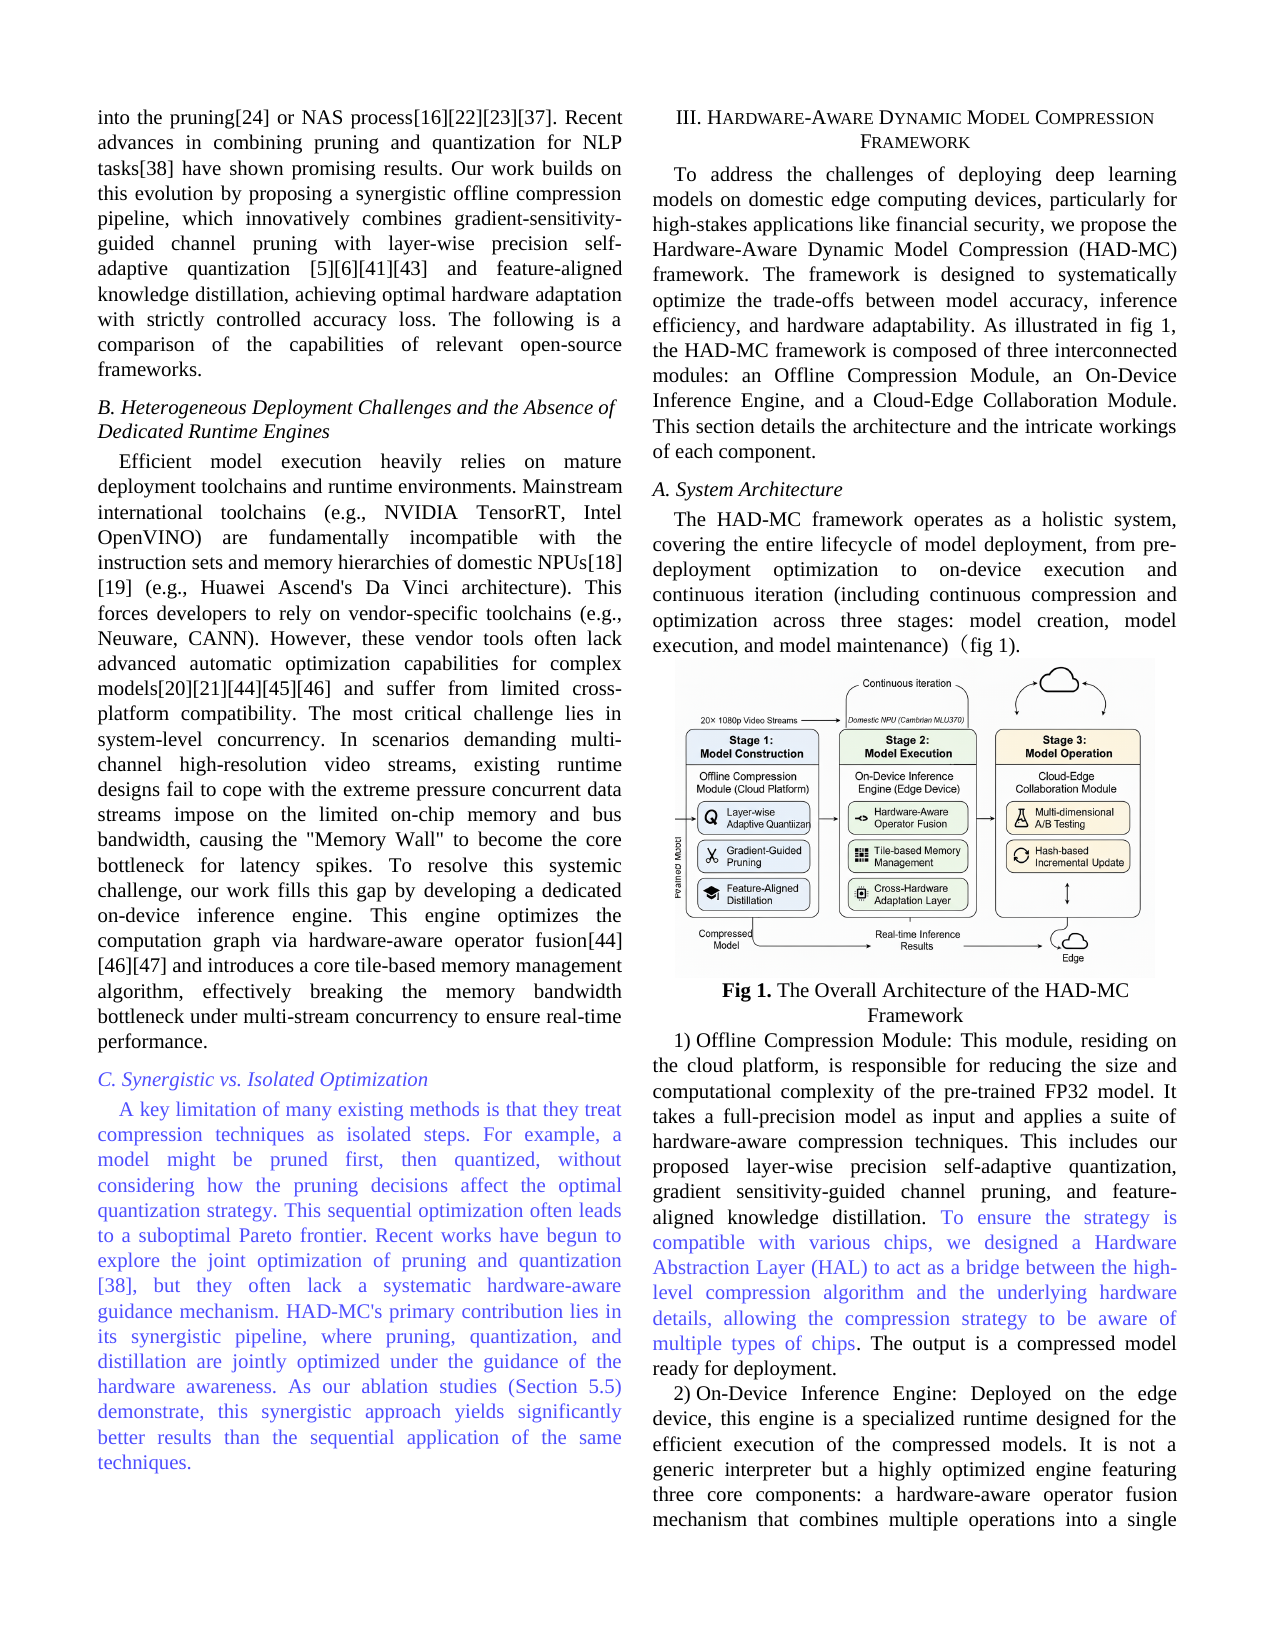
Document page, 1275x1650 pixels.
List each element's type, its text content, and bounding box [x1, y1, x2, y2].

text Efficient model execution heavily relies on mature deployment toolchains and runtime environments. Mainstream international toolchains (e.g., NVIDIA TensorRT, Intel OpenVINO) are fundamentally incompatible with the instruction sets and memory hierarchies of domestic NPUs[18][19] (e.g., Huawei Ascend's Da Vinci architecture). This forces developers to rely on vendor-specific toolchains (e.g., Neuware, CANN). However, these vendor tools often lack advanced automatic optimization capabilities for complex models[20][21][44][45][46] and suffer from limited cross-platform compatibility. The most critical challenge lies in system-level concurrency. In scenarios demanding multi-channel high-resolution video streams, existing runtime designs fail to cope with the extreme pressure concurrent data streams impose on the limited on-chip memory and bus bandwidth, causing the "Memory Wall" to become the core bottleneck for latency spikes. To resolve this systemic challenge, our work fills this gap by developing a dedicated on-device inference engine. This engine optimizes the computation graph via hardware-aware operator fusion[44][46][47] and introduces a core tile-based memory management algorithm, effectively breaking the memory bandwidth bottleneck under multi-stream concurrency to ensure real-time performance. [97, 449, 622, 1053]
text To address the challenges of deploying deep learning models on domestic edge computing devices, particularly for high-stakes applications like financial security, we propose the Hardware-Aware Dynamic Model Compression (HAD-MC) framework. The framework is designed to systematically optimize the trade-offs between model accuracy, inference efficiency, and hardware adaptability. As illustrated in fig 1, the HAD-MC framework is composed of three interconnected modules: an Offline Compression Module, an On-Device Inference Engine, and a Cloud-Edge Collaboration Module. This section details the architecture and the intricate workings of each component. [652, 161, 1177, 463]
text Fig 1. The Overall Architecture of the HAD-MC Framework [652, 978, 1177, 1027]
text A key limitation of many existing methods is that they treat compression techniques as isolated steps. For example, a model might be pruned first, then quantized, without considering how the pruning decisions affect the optimal quantization strategy. This sequential optimization often leads to a suboptimal Pareto frontier. Recent works have begun to explore the joint optimization of pruning and quantization [38], but they often lack a systematic hardware-aware guidance mechanism. HAD-MC's primary contribution lies in its synergistic pipeline, where pruning, quantization, and distillation are jointly optimized under the guidance of the hardware awareness. As our ablation studies (Section 5.5) demonstrate, this synergistic approach yields significantly better results than the sequential application of the same techniques. [97, 1097, 622, 1474]
list Offline Compression Module: This module, residing on the cloud platform, is responsible for reducing the size and computational complexity of the pre-trained FP32 model. It takes a full-precision model as input and applies a suite of hardware-aware compression techniques. This includes our proposed layer-wise precision self-adaptive quantization, gradient sensitivity-guided channel pruning, and feature-aligned knowledge distillation. To ensure the strategy is compatible with various chips, we designed a Hardware Abstraction Layer (HAL) to act as a bridge between the high-level compression algorithm and the underlying hardware details, allowing the compression strategy to be aware of multiple types of chips. The output is a compressed model ready for deployment. [652, 1028, 1177, 1380]
subtitle B. Heterogeneous Deployment Challenges and the Absence of Dedicated Runtime Engines [97, 395, 622, 443]
subtitle C. Synergistic vs. Isolated Optimization [97, 1067, 622, 1091]
picture [675, 658, 1155, 978]
subtitle A. System Architecture [652, 476, 1177, 501]
subtitle III. Hardware-Aware Dynamic Model Compression Framework [652, 105, 1177, 153]
text The HAD-MC framework operates as a holistic system, covering the entire lifecycle of model deployment, from pre-deployment optimization to on-device execution and continuous iteration (including continuous compression and optimization across three stages: model creation, model execution, and model maintenance)（fig 1). [652, 507, 1177, 657]
